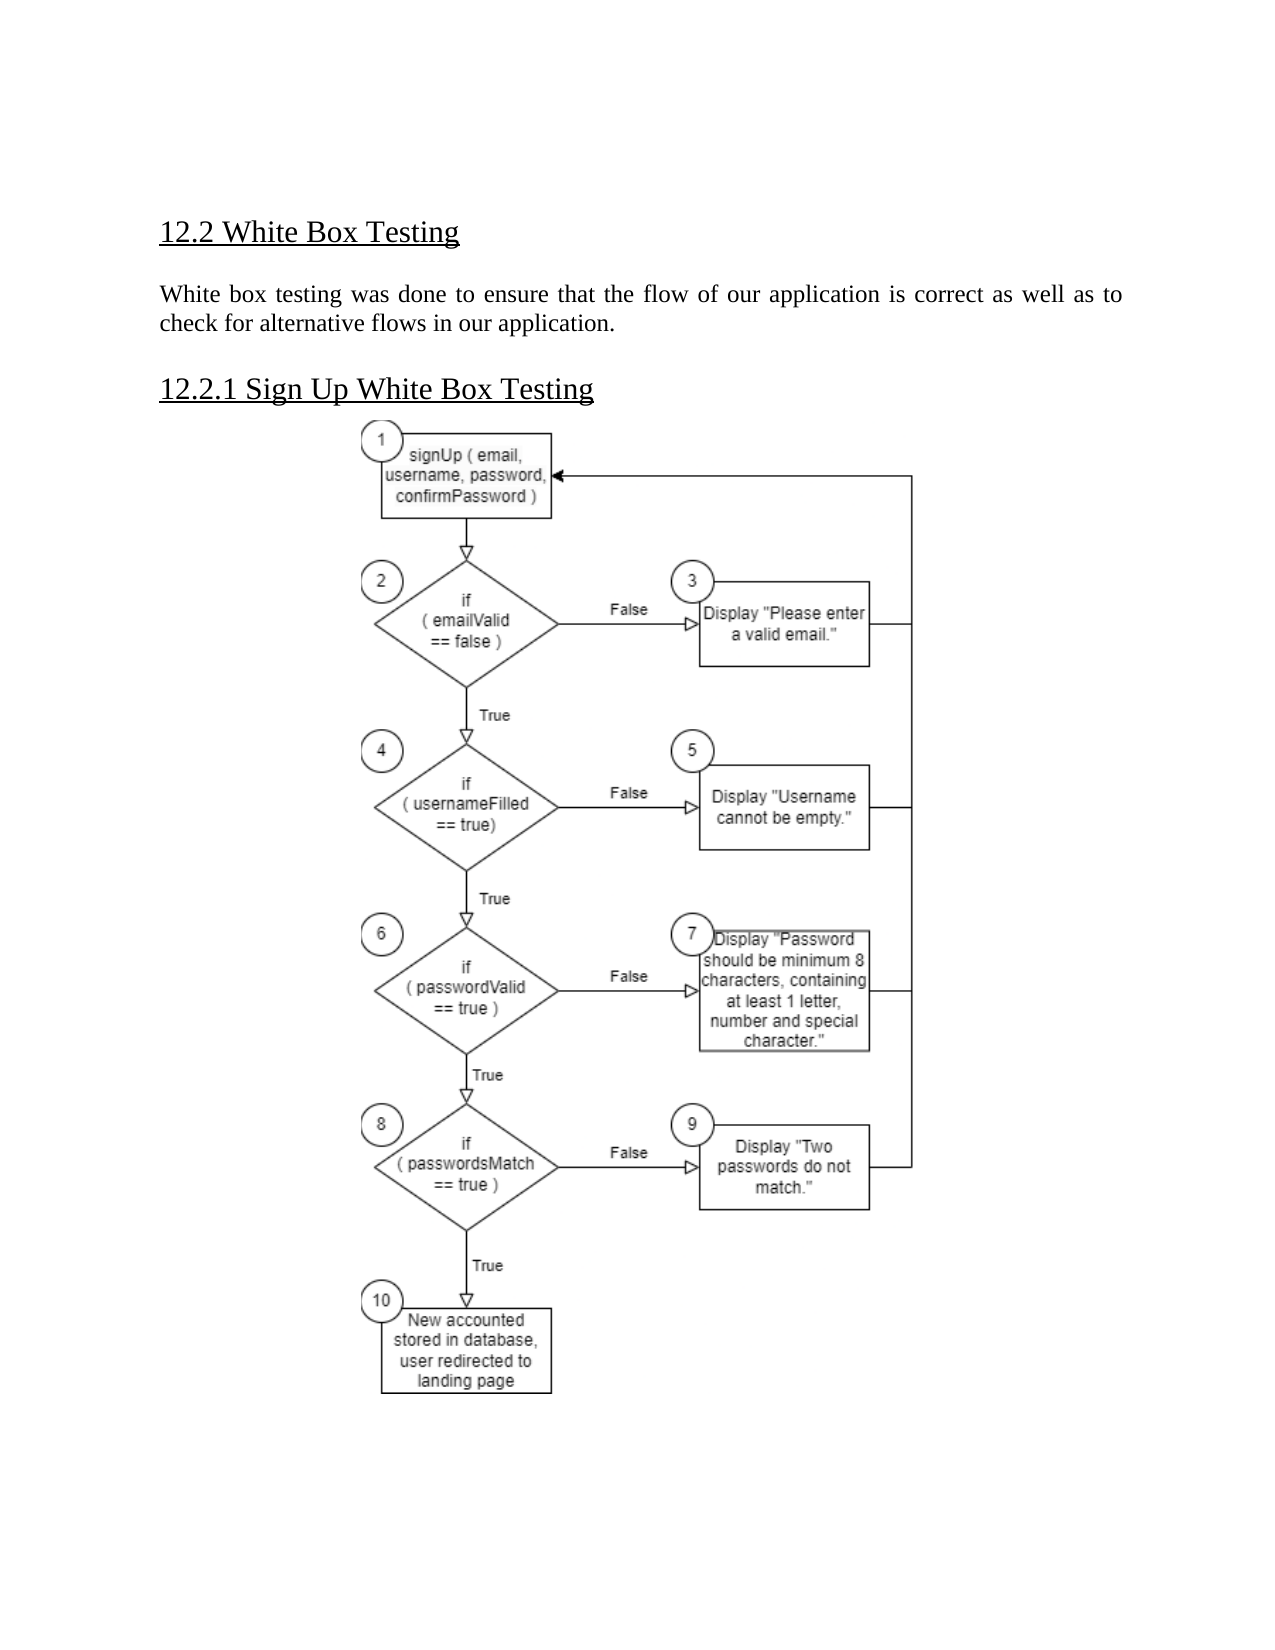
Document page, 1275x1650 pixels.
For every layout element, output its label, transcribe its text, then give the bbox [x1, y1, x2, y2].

subtitle 12.2.1 Sign Up White Box Testing [159, 370, 1125, 406]
picture [361, 420, 924, 1394]
subtitle 12.2 White Box Testing [159, 213, 1125, 249]
text White box testing was done to ensure that the flow of our application is correct as well as to check for alternative flows in our application. [159, 279, 1125, 337]
